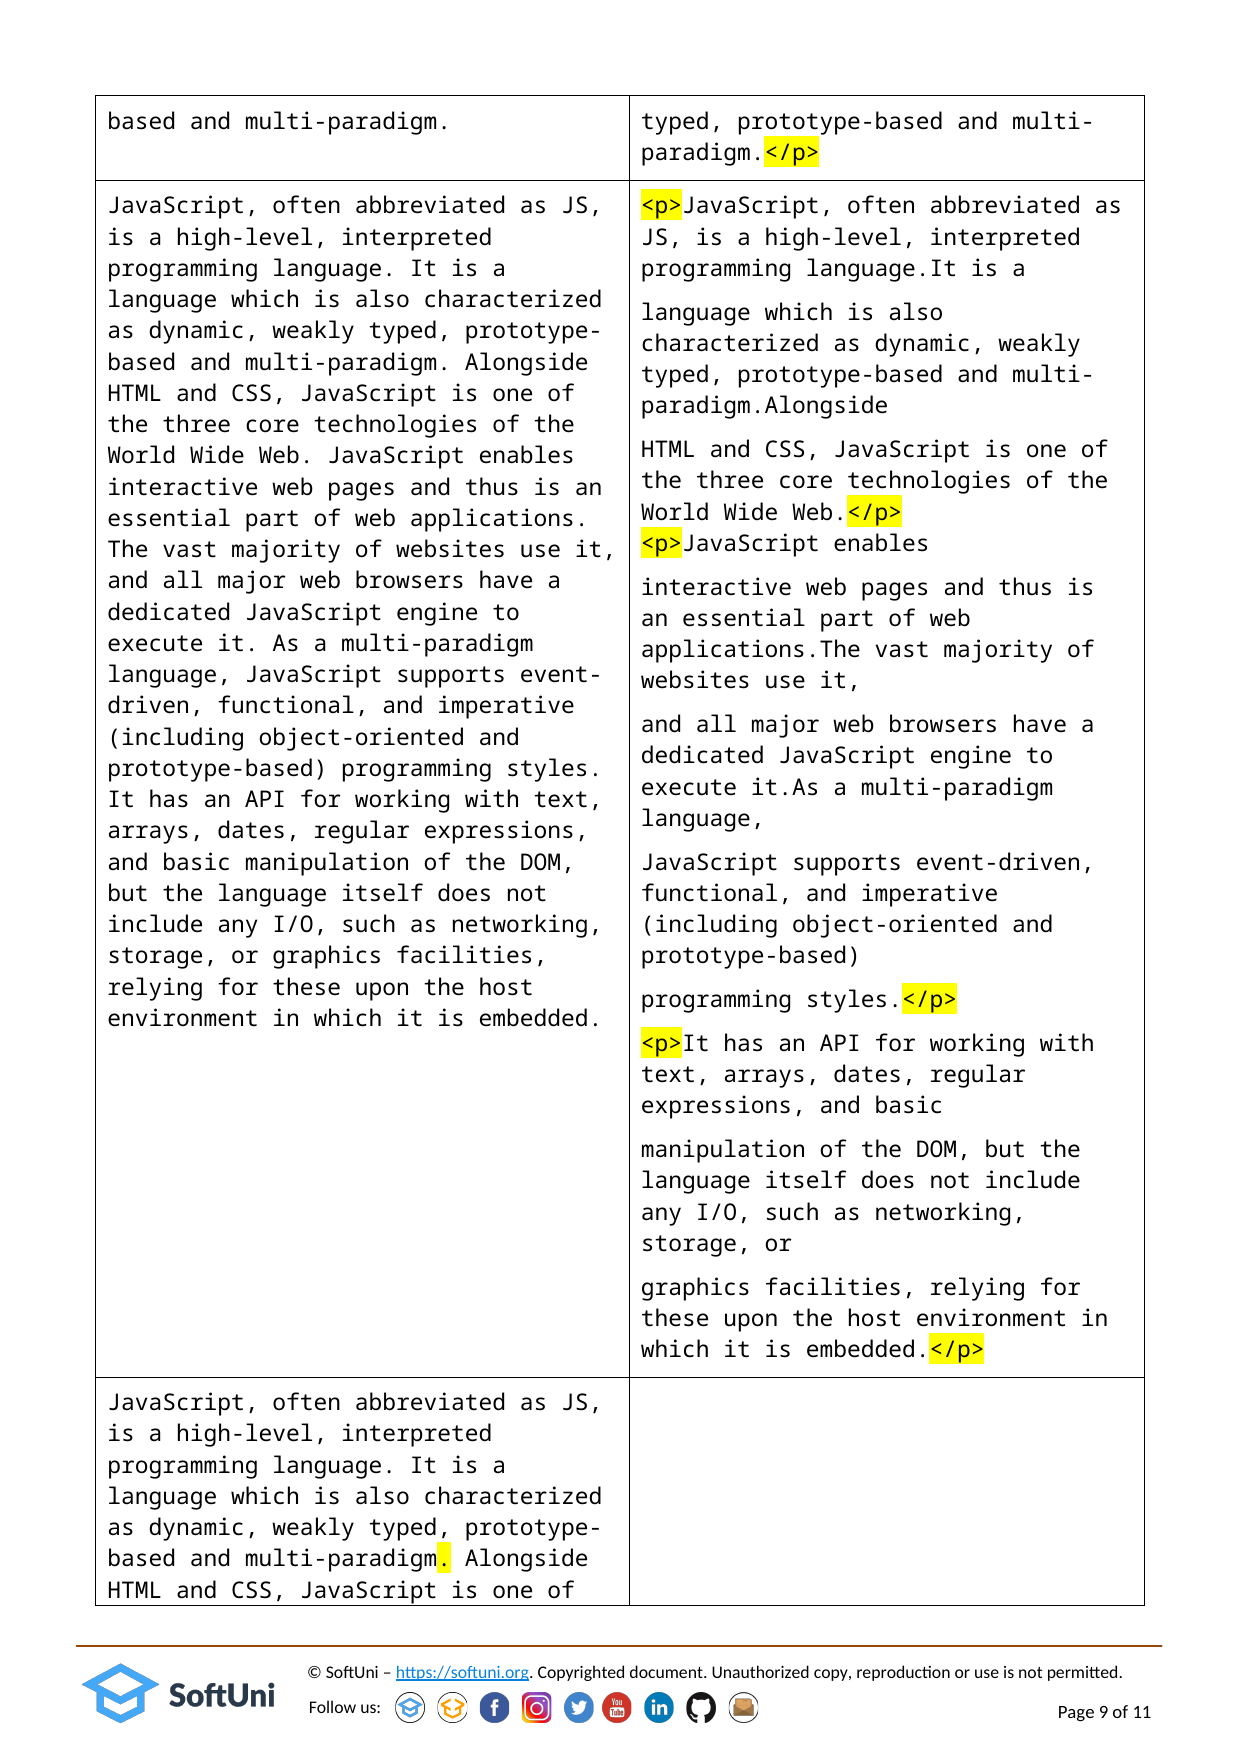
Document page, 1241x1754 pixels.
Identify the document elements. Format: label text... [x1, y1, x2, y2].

picture [658, 1705, 667, 1714]
picture [686, 1692, 716, 1723]
picture [728, 1692, 759, 1723]
picture [564, 1692, 594, 1723]
picture [395, 1692, 425, 1723]
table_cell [96, 96, 629, 180]
picture [75, 1658, 281, 1729]
table_cell <p>JavaScript, often abbreviated as JS, is a high-level, interpreted programming language.It is a language which is also characterized as dynamic, weakly typed, prototype-based and multi-paradigm.Alongside HTML and CSS, JavaScript is one of the three core technologies of the World Wide Web.</p> <p>JavaScript enables interactive web pages and thus is an essential part of web applications.The vast majority of websites use it, and all major web browsers have a dedicated JavaScript engine to execute it.As a multi-paradigm language, JavaScript supports event-driven, functional, and imperative (including object-oriented and prototype-based) programming styles.</p> <p>It has an API for working with text, arrays, dates, regular expressions, and basic manipulation of the DOM, but the language itself does not include any I/O, such as networking, storage, or graphics facilities, relying for these upon the host environment in which it is embedded.</p> [630, 181, 1144, 1377]
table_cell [96, 1378, 629, 1605]
picture [602, 1692, 632, 1723]
picture [479, 1692, 510, 1723]
picture [644, 1692, 653, 1701]
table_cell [630, 96, 1144, 180]
picture [644, 1714, 653, 1723]
picture [665, 1714, 674, 1723]
picture [437, 1692, 468, 1723]
picture [522, 1692, 552, 1723]
table_cell [630, 1378, 1144, 1605]
picture [665, 1692, 674, 1701]
